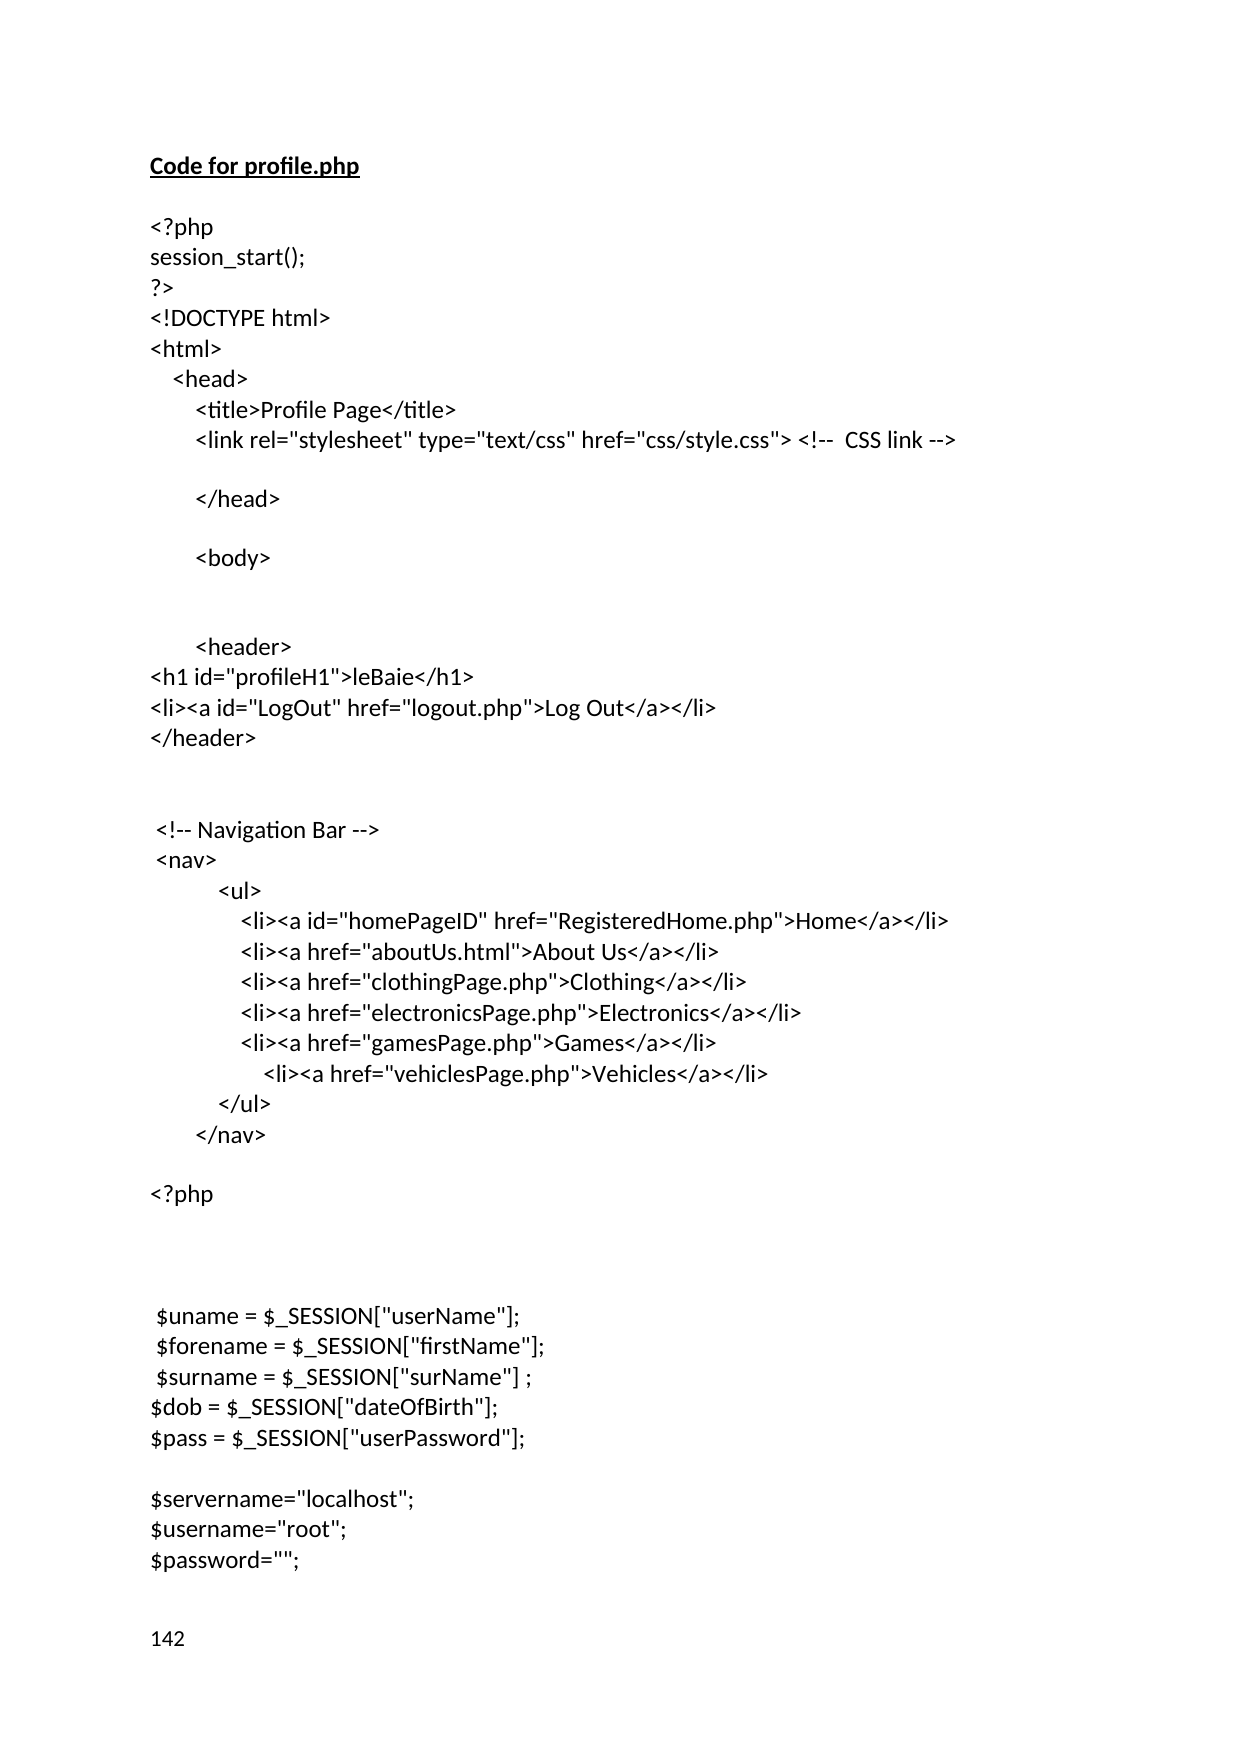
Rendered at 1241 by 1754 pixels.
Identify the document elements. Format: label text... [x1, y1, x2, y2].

text </ul> [150, 1089, 1090, 1119]
text $username="root"; [150, 1513, 1090, 1544]
text $dob = $_SESSION["dateOfBirth"]; [150, 1391, 1090, 1422]
text ?> [150, 272, 1090, 303]
text <li><a href="aboutUs.html">About Us</a></li> [150, 936, 1090, 967]
text <li><a href="gamesPage.php">Games</a></li> [150, 1028, 1090, 1058]
text <li><a href="vehiclesPage.php">Vehicles</a></li> [150, 1058, 1090, 1089]
text session_start(); [150, 242, 1090, 272]
text <body> [150, 542, 1090, 572]
text </nav> [150, 1119, 1090, 1150]
text <nav> [150, 844, 1090, 875]
text $password=""; [150, 1544, 1090, 1574]
text $servername="localhost"; [150, 1483, 1090, 1513]
text <?php [150, 1178, 1090, 1208]
text $uname = $_SESSION["userName"]; [150, 1300, 1090, 1330]
text <!-- Navigation Bar --> [150, 814, 1090, 844]
text <ul> [150, 875, 1090, 906]
text <html> [150, 333, 1090, 364]
text <title>Profile Page</title> [150, 394, 1090, 425]
text <li><a href="electronicsPage.php">Electronics</a></li> [150, 997, 1090, 1028]
text <header> [150, 631, 1090, 661]
text </head> [150, 483, 1090, 514]
text <link rel="stylesheet" type="text/css" href="css/style.css"> <!-- CSS link --> [150, 425, 1090, 455]
text <!DOCTYPE html> [150, 303, 1090, 333]
text </header> [150, 722, 1090, 753]
text <?php [150, 211, 1090, 242]
text $surname = $_SESSION["surName"] ; [150, 1361, 1090, 1391]
text $pass = $_SESSION["userPassword"]; [150, 1422, 1090, 1452]
text <head> [150, 364, 1090, 394]
text Code for profile.php [150, 150, 1090, 181]
text $forename = $_SESSION["firstName"]; [150, 1330, 1090, 1361]
text <li><a href="clothingPage.php">Clothing</a></li> [150, 967, 1090, 997]
text <h1 id="profileH1">leBaie</h1> [150, 661, 1090, 692]
text <li><a id="homePageID" href="RegisteredHome.php">Home</a></li> [150, 906, 1090, 936]
text <li><a id="LogOut" href="logout.php">Log Out</a></li> [150, 692, 1090, 722]
